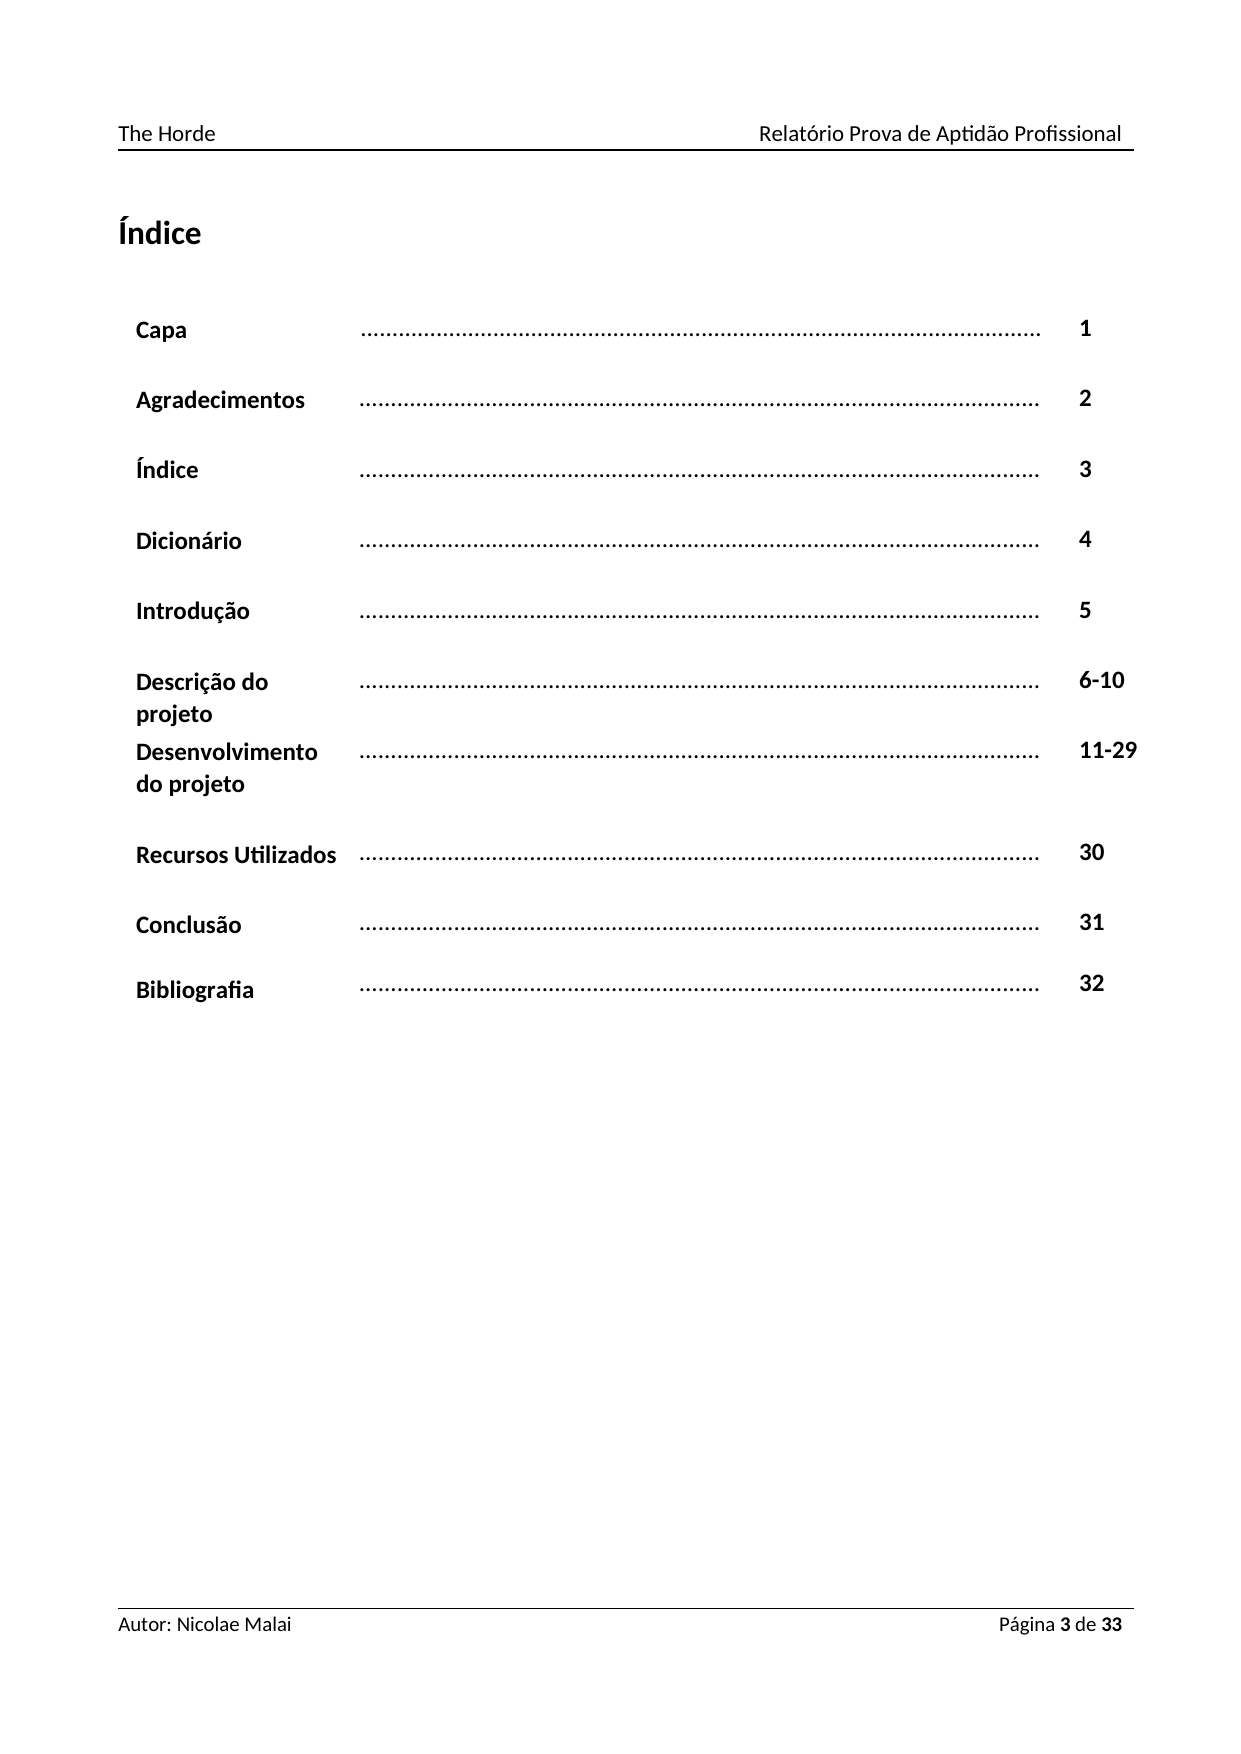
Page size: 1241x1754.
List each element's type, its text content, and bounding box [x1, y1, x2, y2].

table_header Capa [131, 312, 350, 383]
table_cell 31 32 [1061, 876, 1152, 1005]
table_cell Agradecimentos [131, 383, 350, 453]
table_cell ............................................................................................................ [350, 664, 1061, 735]
table_cell 5 [1061, 594, 1152, 664]
table_cell Introdução [131, 594, 350, 664]
table_cell Índice [131, 453, 350, 523]
table_cell 11-29 [1061, 735, 1152, 805]
table_header ............................................................................................................ [350, 312, 1061, 383]
table_cell ............................................................................................................ [350, 383, 1061, 453]
table_header 1 [1061, 312, 1152, 383]
table_cell 4 [1061, 524, 1152, 594]
table_cell Recursos Utilizados [131, 805, 350, 876]
table_cell 6-10 [1061, 664, 1152, 735]
table_cell 2 [1061, 383, 1152, 453]
table_cell 30 [1061, 805, 1152, 876]
table_cell ............................................................................................................ [350, 735, 1061, 805]
table_cell Descrição do projeto [131, 664, 350, 735]
table_cell ............................................................................................................ [350, 524, 1061, 594]
table_cell ............................................................................................................ [350, 453, 1061, 523]
table_cell ............................................................................................................ [350, 594, 1061, 664]
table_cell Dicionário [131, 524, 350, 594]
table_cell ............................................................................................................ ............................................................................................................ [350, 876, 1061, 1005]
table_cell 3 [1061, 453, 1152, 523]
table_cell Desenvolvimento do projeto [131, 735, 350, 805]
table_cell ............................................................................................................ [350, 805, 1061, 876]
text Índice [118, 212, 1134, 253]
table_cell Conclusão Bibliografia [131, 876, 350, 1005]
